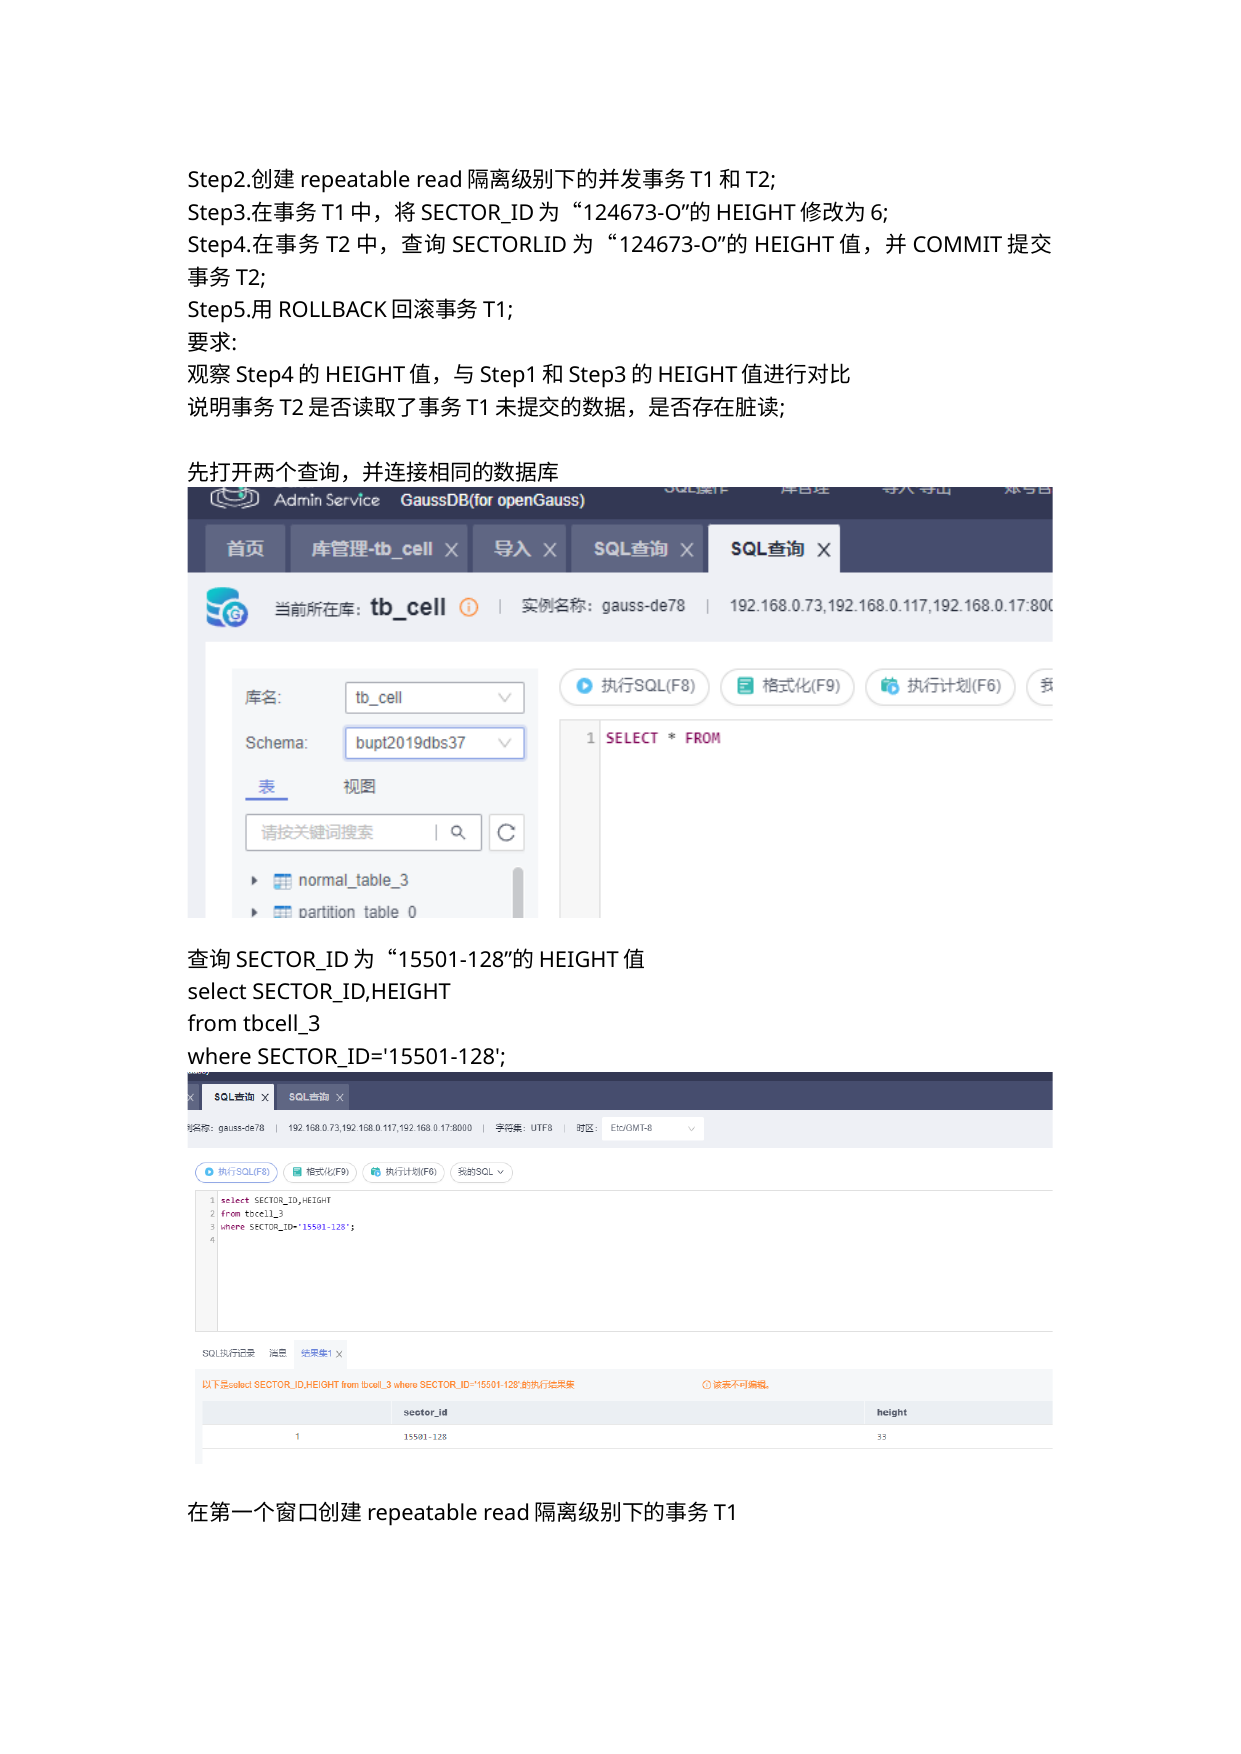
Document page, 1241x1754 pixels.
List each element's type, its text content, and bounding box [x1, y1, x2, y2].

text Step5.用ROLLBACK回滚事务T1; [187, 292, 1053, 324]
text Step3.在事务T1中，将SECTOR_ID为“124673-O”的HEIGHT修改为6; [187, 194, 1053, 227]
picture [187, 1072, 1053, 1464]
text 观察Step4的 HEIGHT值，与Step1和Step3的HEIGHT值进行对比 [187, 357, 1053, 389]
text Step4.在事务T2中，查询SECTORLID为“124673-O”的HEIGHT值，并COMMIT提交事务T2; [187, 227, 1053, 292]
text 要求: [187, 324, 1053, 357]
text where SECTOR_ID='15501-128'; [187, 1039, 1053, 1072]
text from tbcell_3 [187, 1007, 1053, 1039]
text 说明事务T2是否读取了事务T1未提交的数据，是否存在脏读; [187, 389, 1053, 422]
text 在第一个窗口创建repeatable read隔离级别下的事务T1 [187, 1494, 1053, 1527]
text Step2.创建repeatable read隔离级别下的并发事务T1和T2; [187, 162, 1053, 194]
picture [187, 487, 1053, 918]
text 查询SECTOR_ID为“15501-128”的HEIGHT值 [187, 942, 1053, 974]
text 先打开两个查询，并连接相同的数据库 [187, 454, 1053, 487]
text select SECTOR_ID,HEIGHT [187, 974, 1053, 1007]
